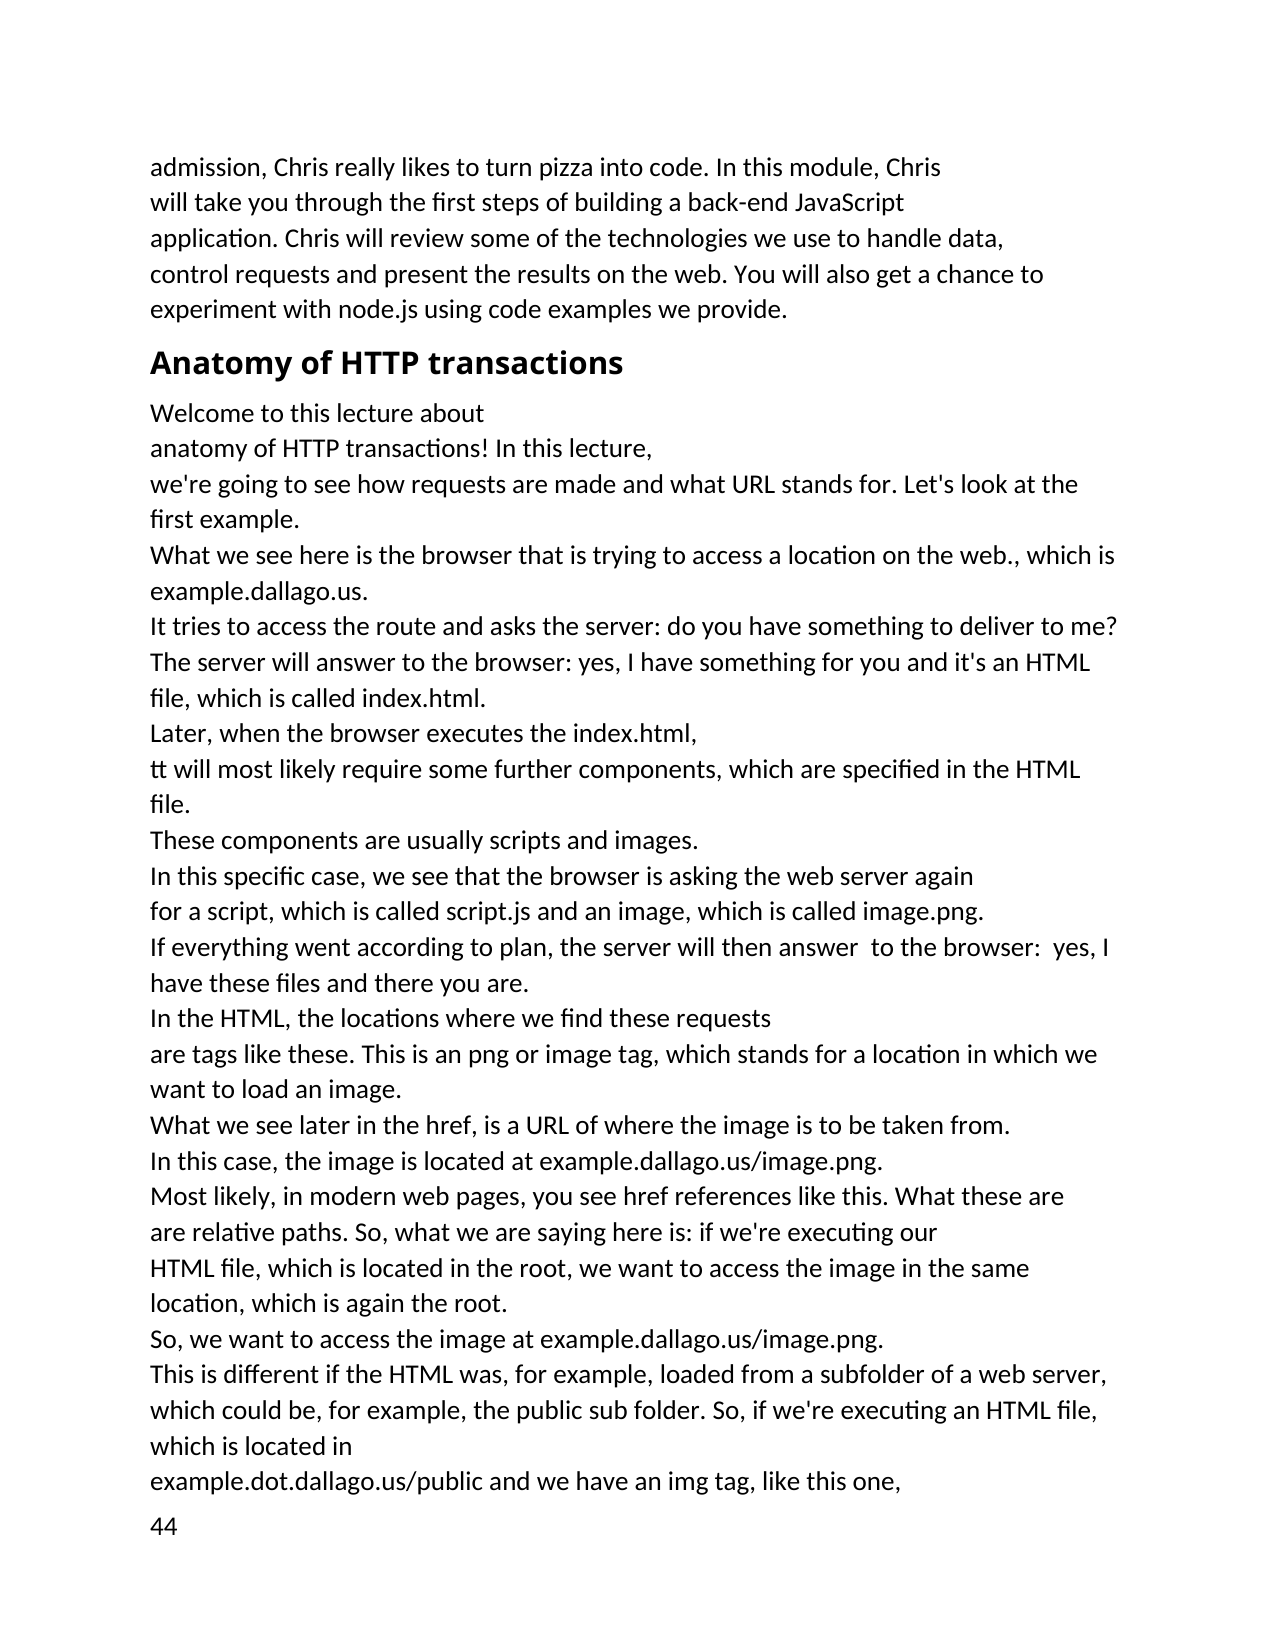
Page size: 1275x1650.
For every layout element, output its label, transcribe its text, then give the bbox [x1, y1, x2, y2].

text are relative paths. So, what we are saying here is: if we're executing our [150, 1215, 1125, 1248]
text In the HTML, the locations where we find these requests [150, 1001, 1125, 1034]
text anatomy of HTTP transactions! In this lecture, [150, 431, 1125, 464]
text admission, Chris really likes to turn pizza into code. In this module, Chris [150, 150, 1125, 183]
text What we see here is the browser that is trying to access a location on the web., which is example.dallago.us. [150, 538, 1125, 607]
text will take you through the first steps of building a back-end JavaScript [150, 186, 1125, 219]
text we're going to see how requests are made and what URL stands for. Let's look at the first example. [150, 467, 1125, 536]
text application. Chris will review some of the technologies we use to handle data, [150, 221, 1125, 254]
text It tries to access the route and asks the server: do you have something to deliver to me? [150, 609, 1125, 642]
text In this specific case, we see that the browser is asking the web server again [150, 859, 1125, 892]
subtitle Anatomy of HTTP transactions [150, 341, 1125, 383]
text This is different if the HTML was, for example, loaded from a subfolder of a web server, [150, 1358, 1125, 1391]
text In this case, the image is located at example.dallago.us/image.png. [150, 1144, 1125, 1177]
text What we see later in the href, is a URL of where the image is to be taken from. [150, 1108, 1125, 1141]
text The server will answer to the browser: yes, I have something for you and it's an HTML file, which is called index.html. [150, 645, 1125, 714]
text tt will most likely require some further components, which are specified in the HTML file. [150, 752, 1125, 821]
text which could be, for example, the public sub folder. So, if we're executing an HTML file, which is located in [150, 1393, 1125, 1462]
text experiment with node.js using code examples we provide. [150, 292, 1125, 326]
text These components are usually scripts and images. [150, 823, 1125, 856]
text If everything went according to plan, the server will then answer to the browser: yes, I have these files and there you are. [150, 930, 1125, 999]
text Welcome to this lecture about [150, 396, 1125, 429]
text HTML file, which is located in the root, we want to access the image in the same location, which is again the root. [150, 1251, 1125, 1319]
text for a script, which is called script.js and an image, which is called image.png. [150, 894, 1125, 927]
text example.dot.dallago.us/public and we have an img tag, like this one, [150, 1464, 1125, 1497]
text control requests and present the results on the web. You will also get a chance to [150, 257, 1125, 290]
text Most likely, in modern web pages, you see href references like this. What these are [150, 1179, 1125, 1212]
text are tags like these. This is an png or image tag, which stands for a location in which we want to load an image. [150, 1037, 1125, 1106]
text Later, when the browser executes the index.html, [150, 716, 1125, 749]
text So, we want to access the image at example.dallago.us/image.png. [150, 1322, 1125, 1355]
